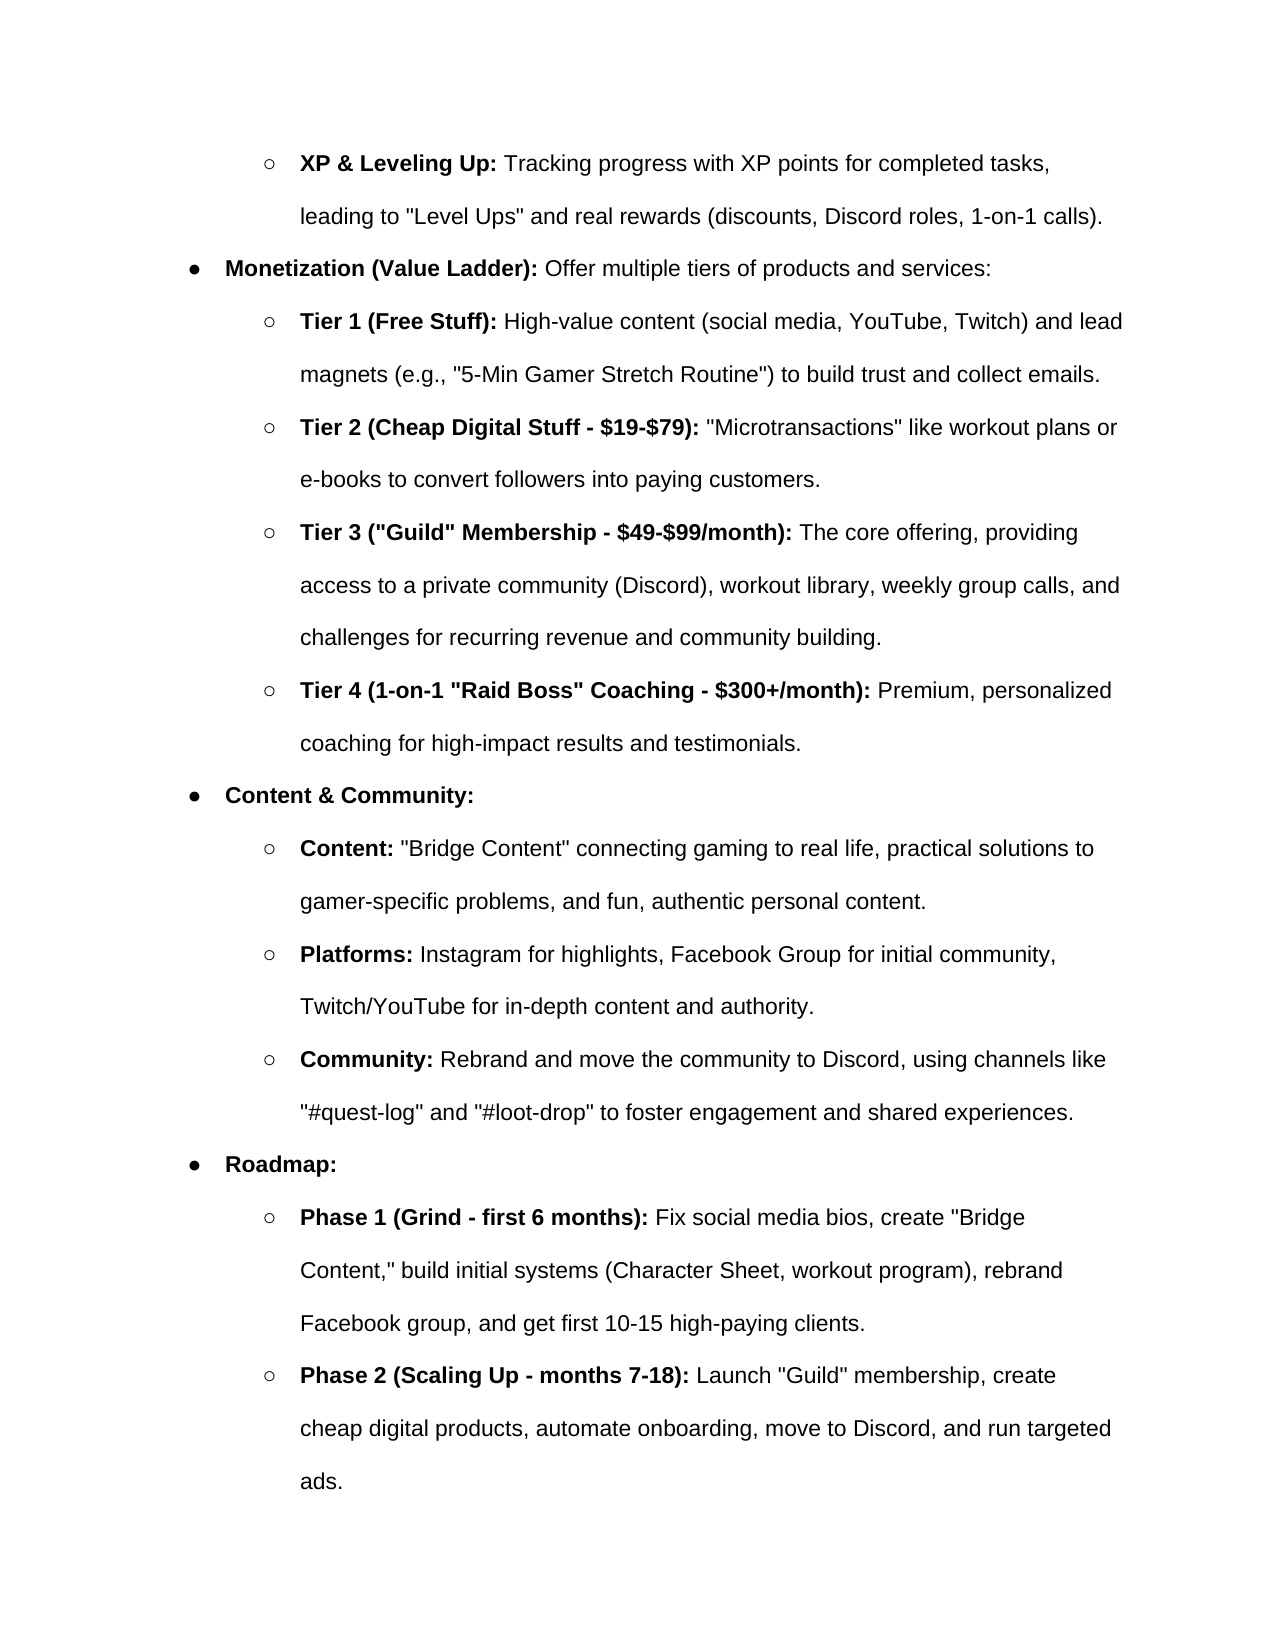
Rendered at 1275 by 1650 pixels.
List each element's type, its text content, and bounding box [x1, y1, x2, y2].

list Phase 1 (Grind - first 6 months): Fix social media bios, create "Bridge Content," build initial systems (Character Sheet, workout program), rebrand Facebook group, and get first 10-15 high-paying clients. [262, 1204, 1125, 1336]
list Community: Rebrand and move the community to Discord, using channels like "#quest-log" and "#loot-drop" to foster engagement and shared experiences. [262, 1046, 1125, 1125]
list Tier 4 (1-on-1 "Raid Boss" Coaching - $300+/month): Premium, personalized coaching for high-impact results and testimonials. [262, 677, 1125, 756]
list Platforms: Instagram for highlights, Facebook Group for initial community, Twitch/YouTube for in-depth content and authority. [262, 941, 1125, 1020]
list Tier 2 (Cheap Digital Stuff - $19-$79): "Microtransactions" like workout plans or e-books to convert followers into paying customers. [262, 413, 1125, 493]
list Roadmap: [187, 1151, 1125, 1178]
list Tier 3 ("Guild" Membership - $49-$99/month): The core offering, providing access to a private community (Discord), workout library, weekly group calls, and challenges for recurring revenue and community building. [262, 519, 1125, 651]
list Phase 2 (Scaling Up - months 7-18): Launch "Guild" membership, create cheap digital products, automate onboarding, move to Discord, and run targeted ads. [262, 1362, 1125, 1494]
list Content & Community: [187, 782, 1125, 809]
list XP & Leveling Up: Tracking progress with XP points for completed tasks, leading to "Level Ups" and real rewards (discounts, Discord roles, 1-on-1 calls). [262, 150, 1125, 229]
list Content: "Bridge Content" connecting gaming to real life, practical solutions to gamer-specific problems, and fun, authentic personal content. [262, 835, 1125, 914]
list Monetization (Value Ladder): Offer multiple tiers of products and services: [187, 255, 1125, 282]
list Tier 1 (Free Stuff): High-value content (social media, YouTube, Twitch) and lead magnets (e.g., "5-Min Gamer Stretch Routine") to build trust and collect emails. [262, 308, 1125, 387]
